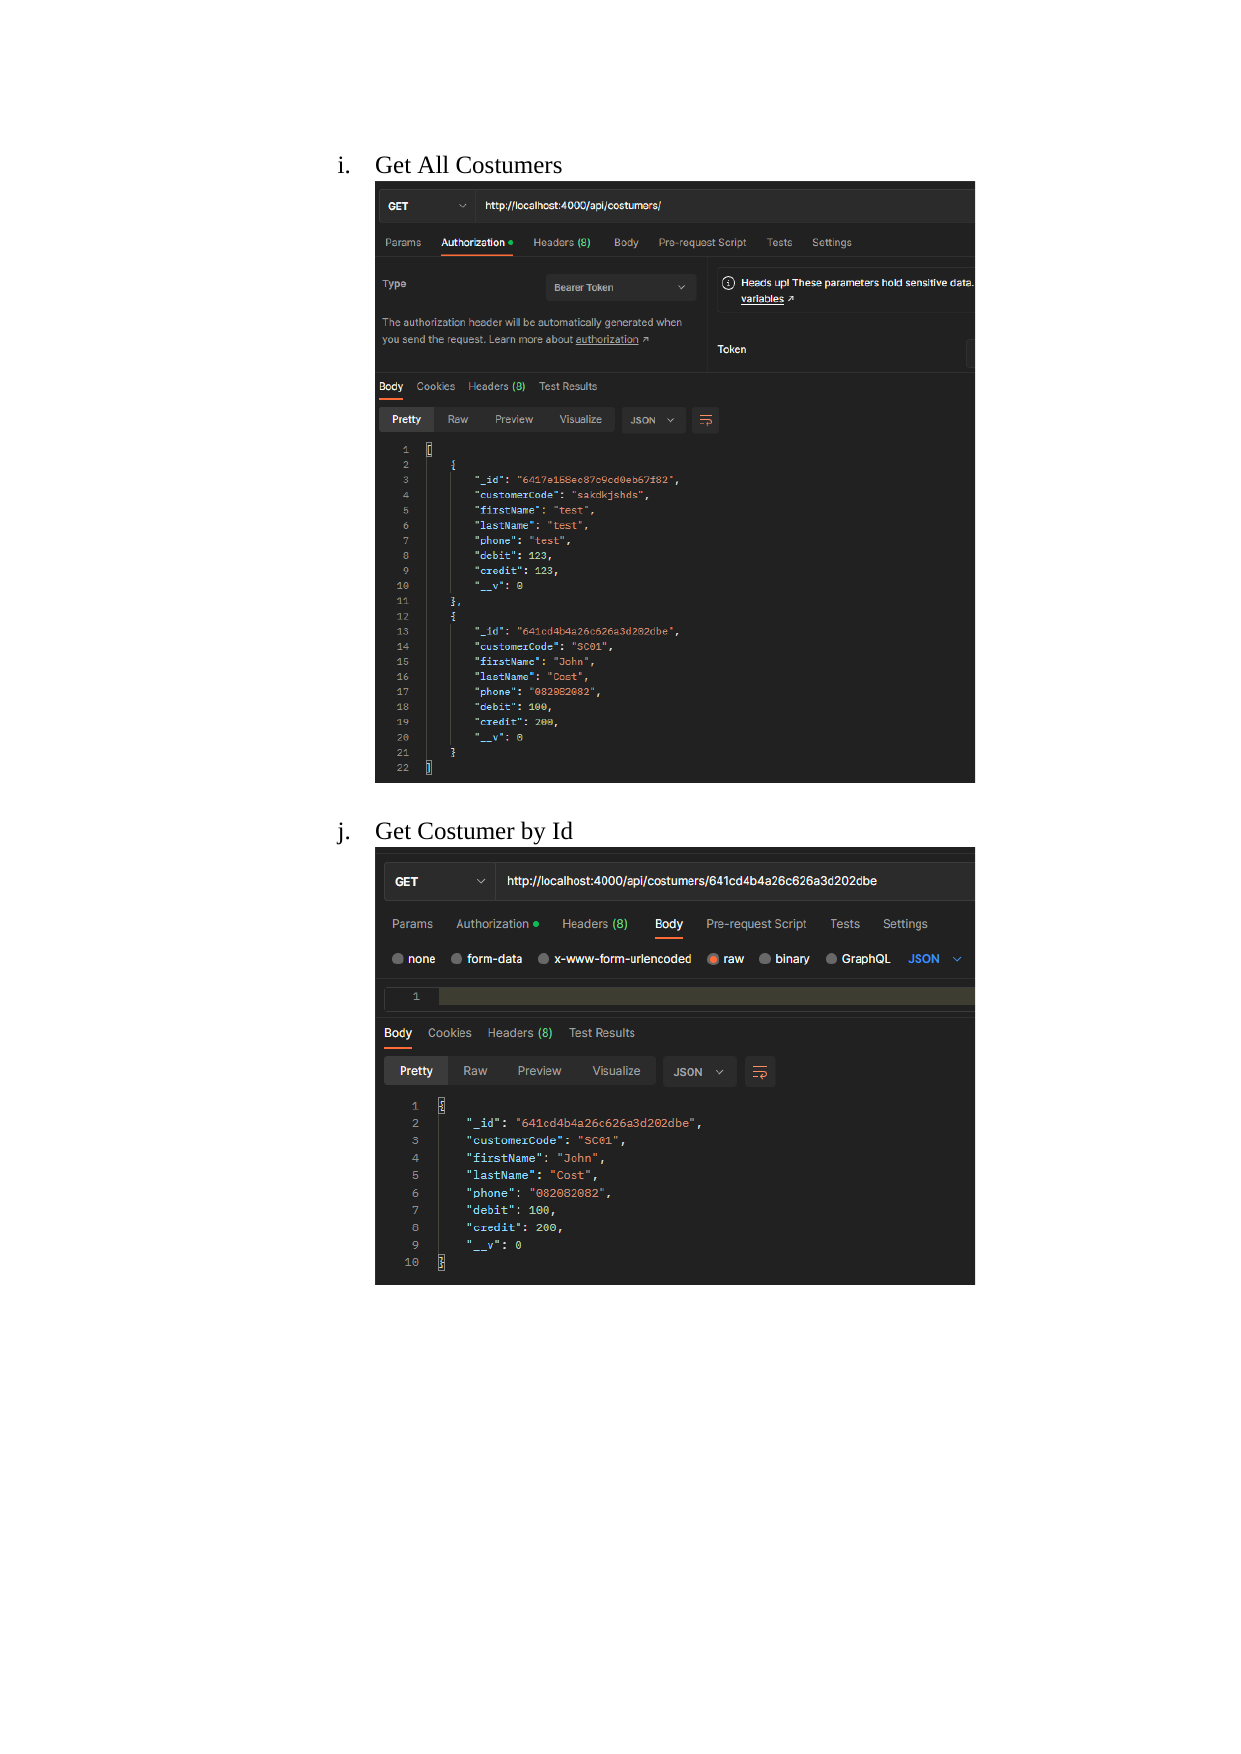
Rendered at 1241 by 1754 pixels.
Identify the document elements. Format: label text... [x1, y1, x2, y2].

picture [375, 181, 976, 783]
picture [375, 847, 976, 1285]
